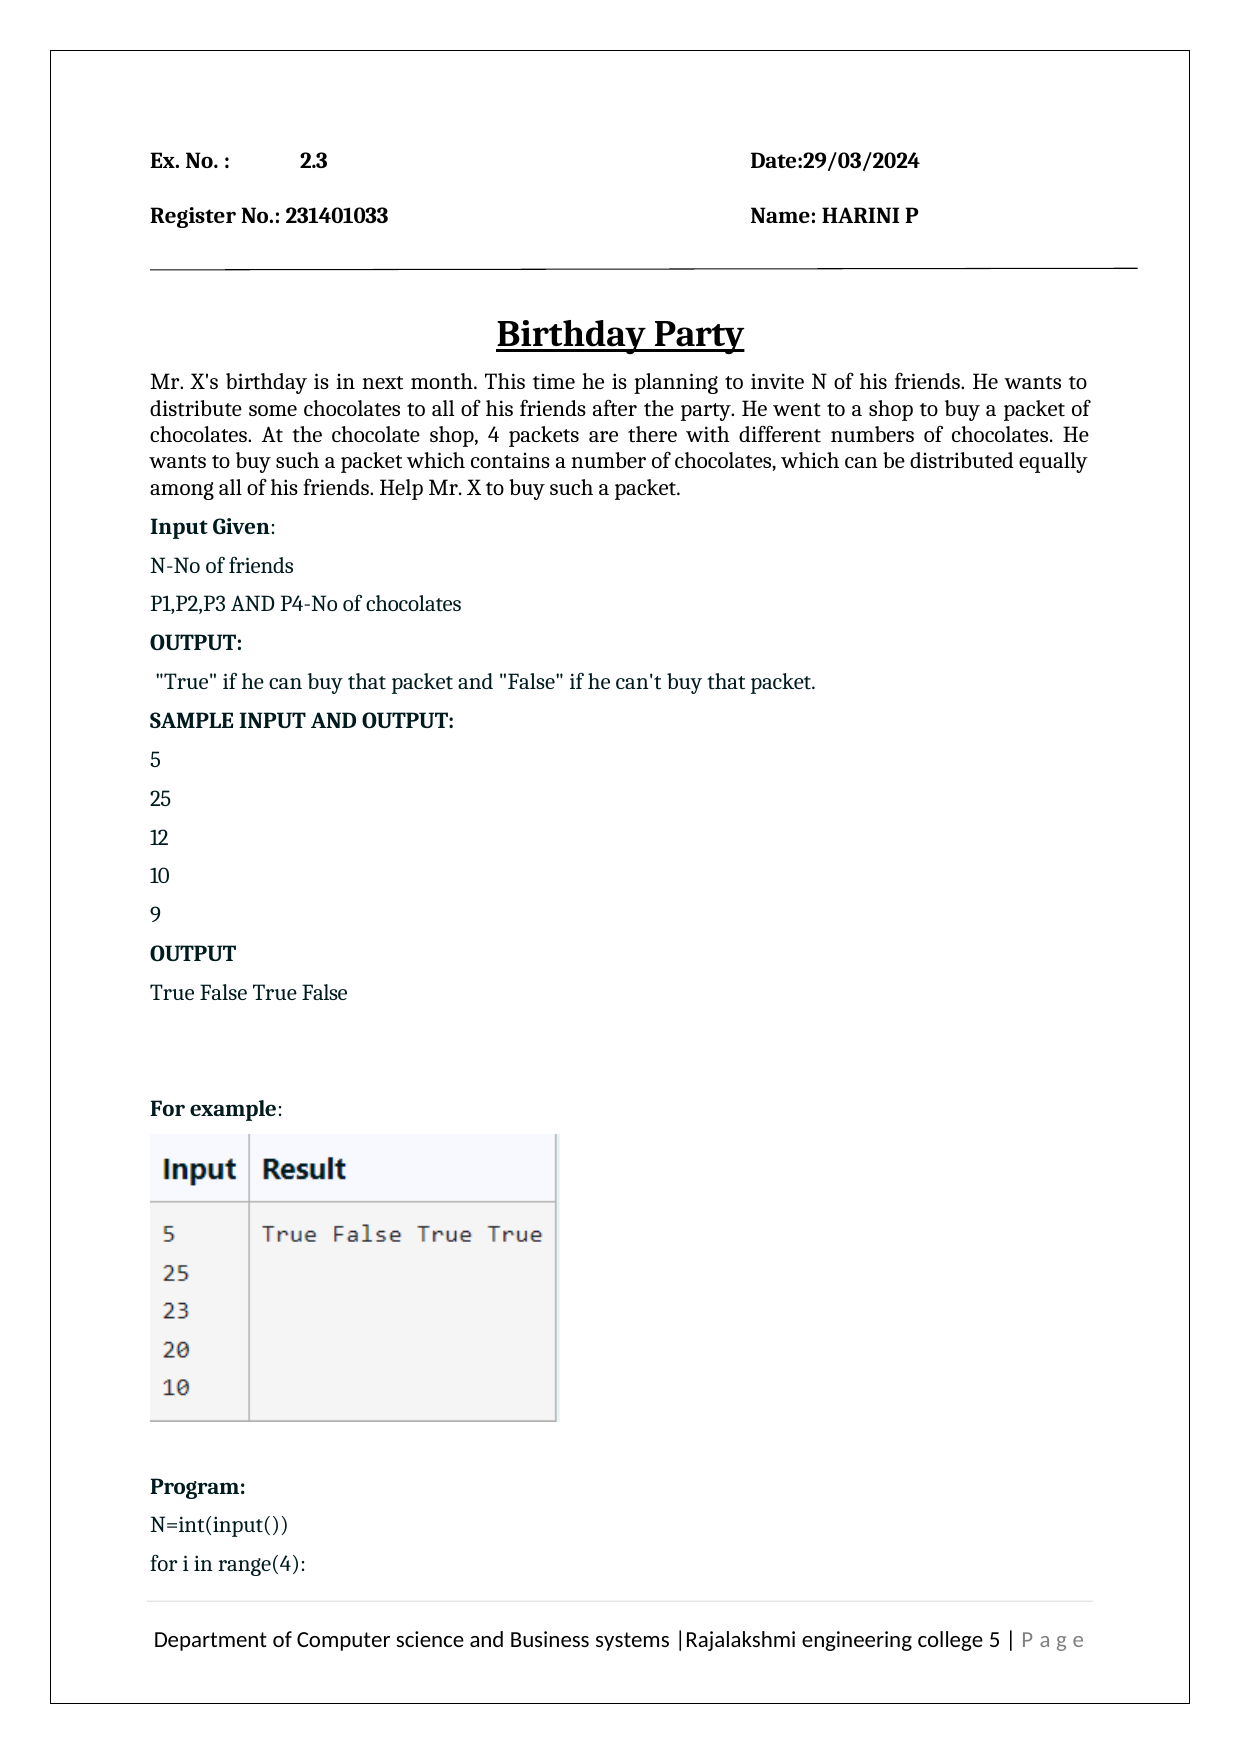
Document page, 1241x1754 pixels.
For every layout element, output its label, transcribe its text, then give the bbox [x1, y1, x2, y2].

text Input Given: [150, 513, 1136, 540]
text Ex. No. : 2.3 Date:29/03/2024 [150, 148, 1136, 175]
text True False True False [150, 980, 1136, 1006]
text OUTPUT: [150, 630, 1136, 656]
text 10 [150, 863, 1136, 889]
picture [150, 1134, 560, 1422]
text 5 [150, 746, 1136, 773]
text 12 [150, 824, 1136, 851]
text N-No of friends [150, 552, 1136, 579]
text "True" if he can buy that packet and "False" if he can't buy that packet. [155, 669, 1136, 695]
text Program: N=int(input()) for i in range(4): [150, 1473, 316, 1577]
text 25 [150, 785, 1136, 812]
text P1,P2,P3 AND P4-No of chocolates [150, 591, 1136, 617]
text OUTPUT [150, 941, 1136, 967]
text Register No.: 231401033 Name: HARINI P [150, 203, 1136, 230]
text 9 [150, 902, 1136, 928]
text Mr. X's birthday is in next month. This time he is planning to invite N of his friends. He wants to distribute some chocolates to all of his friends after the party. He went to a shop to buy a packet of chocolates. At the chocolate shop, 4 packets are there with different numbers of chocolates. He wants to buy such a packet which contains a number of chocolates, which can be distributed equally among all of his friends. Help Mr. X to buy such a packet. [150, 369, 1090, 501]
text For example: [150, 1096, 1136, 1122]
text SAMPLE INPUT AND OUTPUT: [150, 707, 1136, 734]
subtitle Birthday Party [173, 313, 1068, 356]
